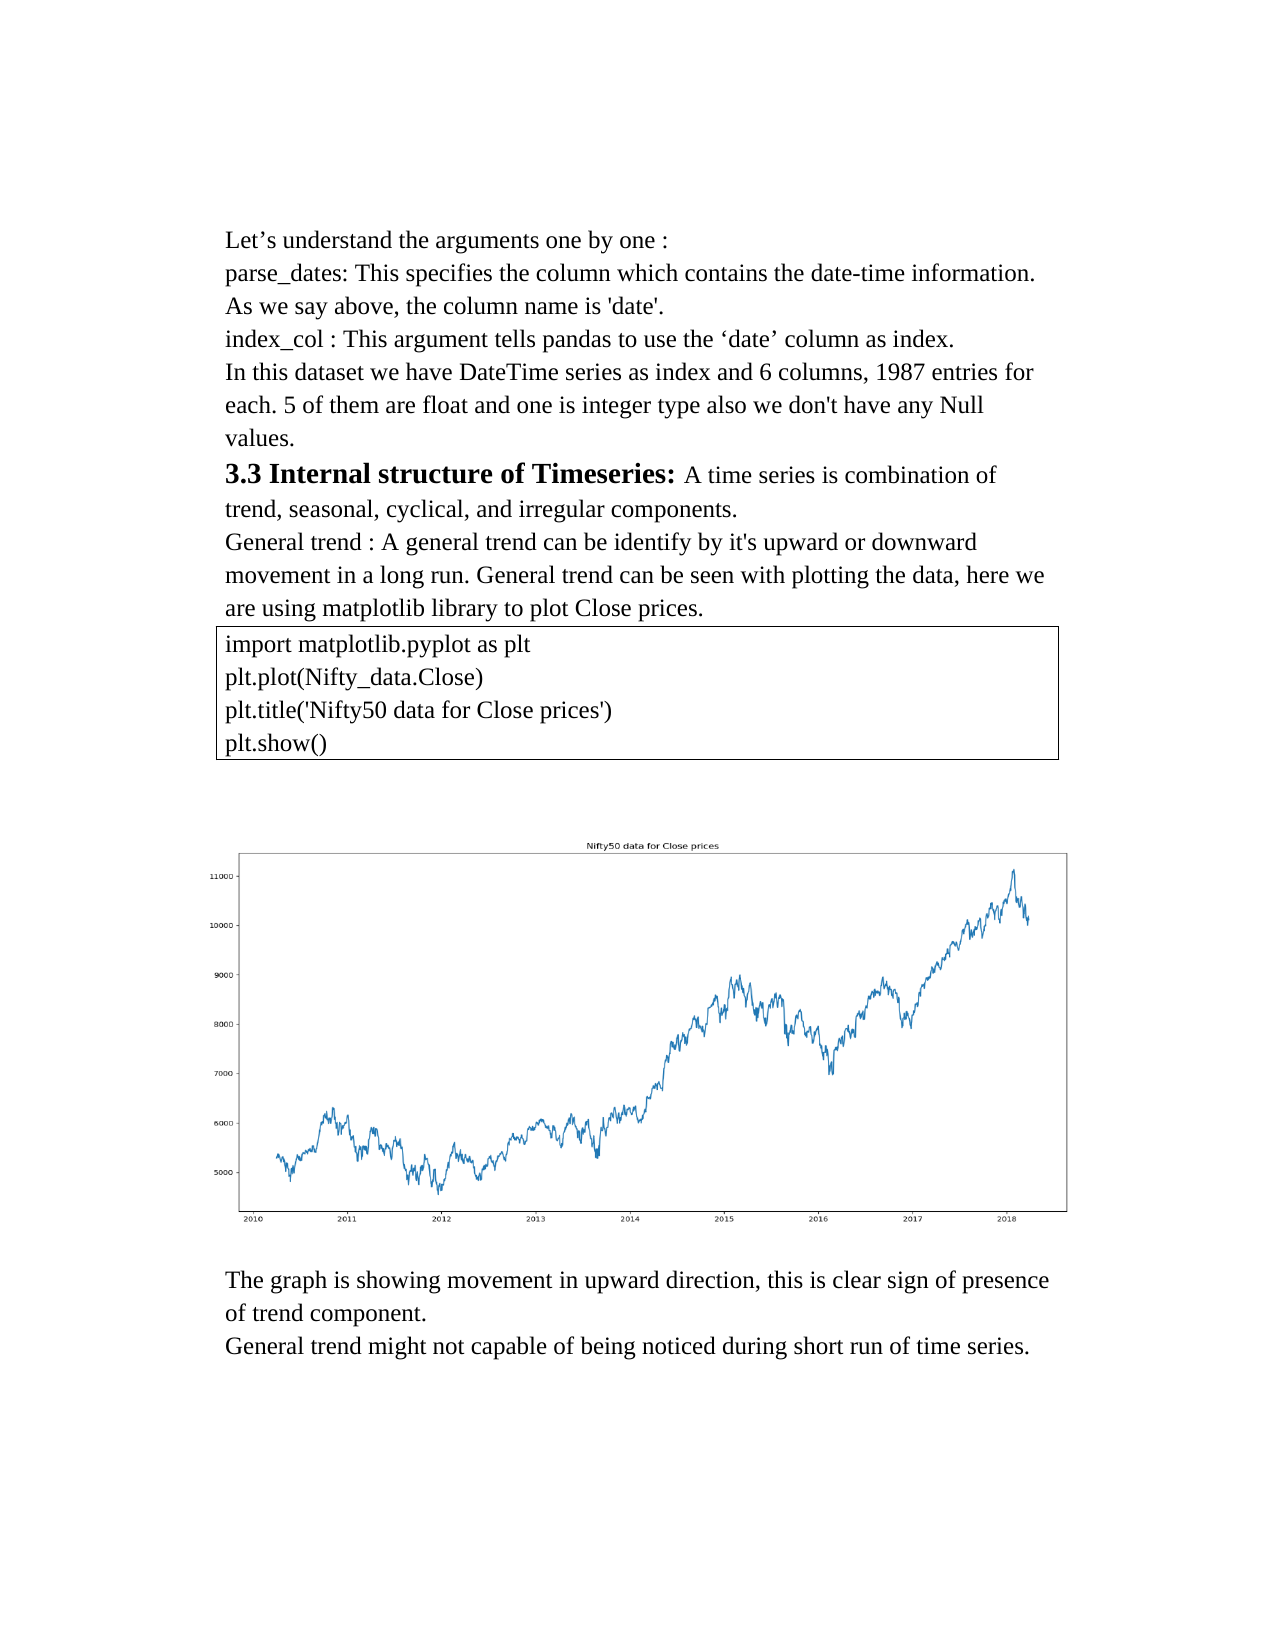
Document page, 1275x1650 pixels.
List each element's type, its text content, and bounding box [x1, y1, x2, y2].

text parse_dates: This specifies the column which contains the date-time information. As we say above, the column name is 'date'. [225, 258, 1050, 320]
text 3.3 Internal structure of Timeseries: A time series is combination of trend, seasonal, cyclical, and irregular components. [225, 456, 1050, 523]
picture [105, 797, 1173, 1262]
text plt.show() [217, 725, 1058, 759]
text General trend : A general trend can be identify by it's upward or downward movement in a long run. General trend can be seen with plotting the data, here we are using matplotlib library to plot Close prices. [225, 527, 1050, 622]
text Let’s understand the arguments one by one : [225, 225, 1050, 254]
text General trend might not capable of being noticed during short run of time series. [225, 1331, 1050, 1360]
text import matplotlib.pyplot as plt [217, 627, 1058, 658]
text In this dataset we have DateTime series as index and 6 columns, 1987 entries for each. 5 of them are float and one is integer type also we don't have any Null values. [225, 357, 1050, 452]
text plt.title('Nifty50 data for Close prices') [217, 692, 1058, 724]
text The graph is showing movement in upward direction, this is clear sign of presence of trend component. [225, 1265, 1050, 1327]
text plt.plot(Nifty_data.Close) [217, 659, 1058, 691]
text index_col : This argument tells pandas to use the ‘date’ column as index. [225, 324, 1050, 353]
